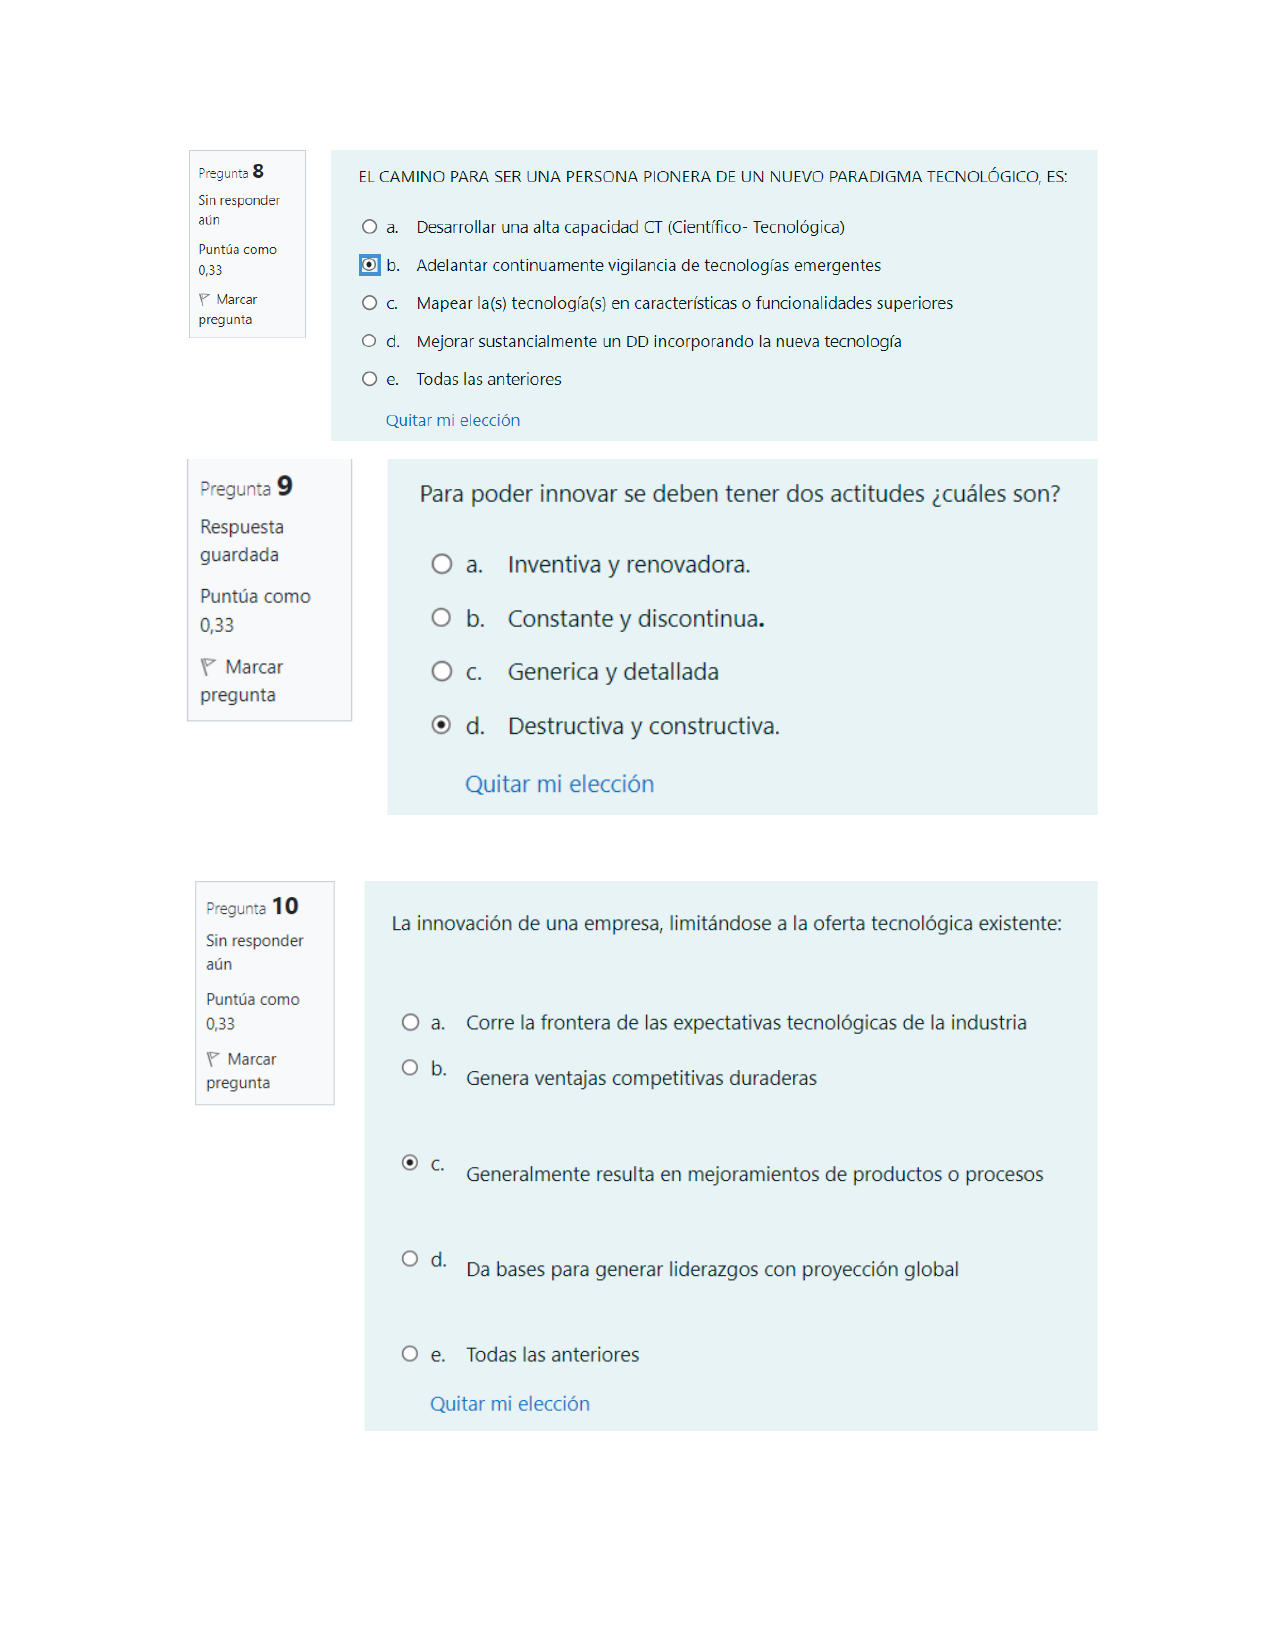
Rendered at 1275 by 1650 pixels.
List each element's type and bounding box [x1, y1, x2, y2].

picture [177, 459, 1098, 815]
picture [177, 147, 1098, 441]
picture [177, 880, 1098, 1431]
